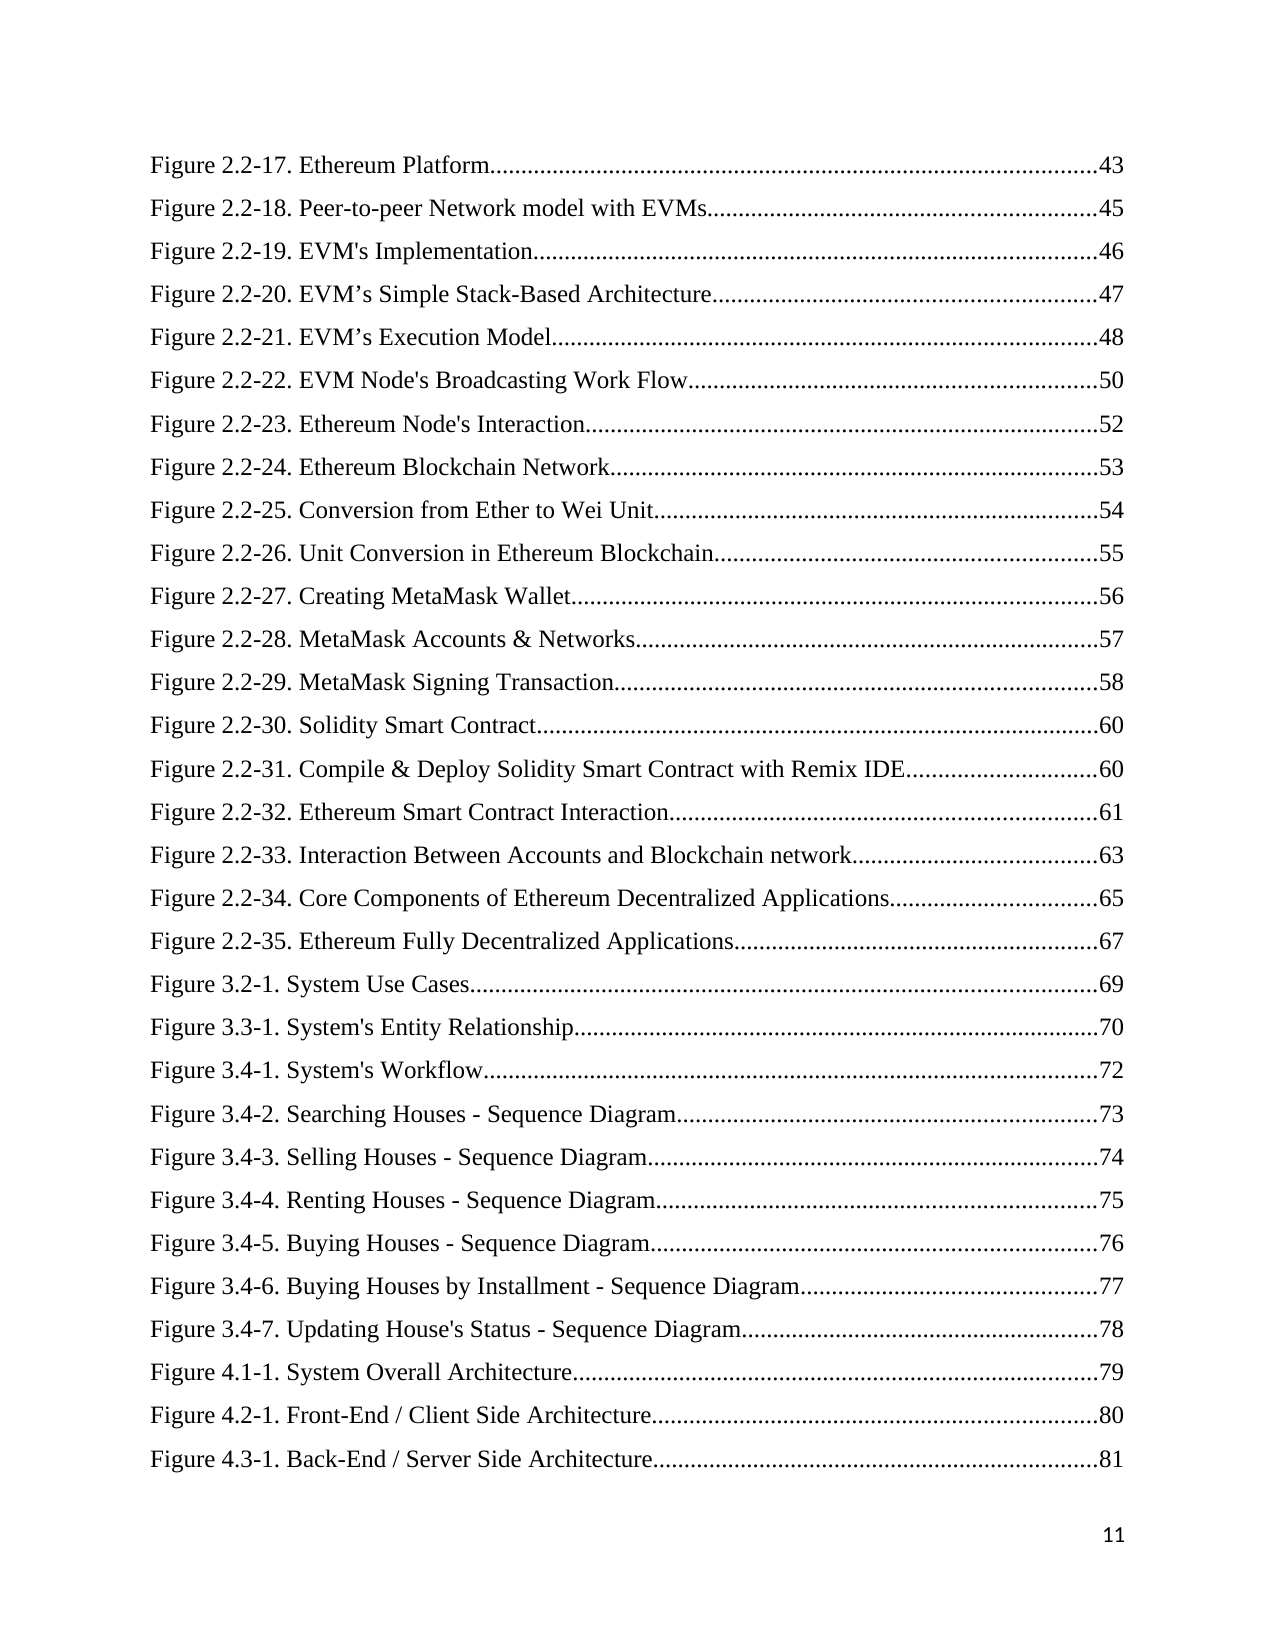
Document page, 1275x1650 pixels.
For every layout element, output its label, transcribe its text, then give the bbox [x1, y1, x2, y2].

text Figure 4.3-1. Back-End / Server Side Architecture 81 [150, 1444, 1125, 1472]
text Figure 2.2-24. Ethereum Blockchain Network 53 [150, 452, 1125, 481]
text Figure 2.2-32. Ethereum Smart Contract Interaction 61 [150, 797, 1125, 826]
text Figure 2.2-27. Creating MetaMask Wallet 56 [150, 581, 1125, 610]
text Figure 2.2-21. EVM’s Execution Model 48 [150, 322, 1125, 351]
text Figure 2.2-23. Ethereum Node's Interaction 52 [150, 409, 1125, 437]
text Figure 2.2-22. EVM Node's Broadcasting Work Flow 50 [150, 366, 1125, 394]
text Figure 3.2-1. System Use Cases 69 [150, 969, 1125, 998]
text Figure 2.2-29. MetaMask Signing Transaction 58 [150, 667, 1125, 696]
text Figure 4.2-1. Front-End / Client Side Architecture 80 [150, 1401, 1125, 1429]
text Figure 3.4-5. Buying Houses - Sequence Diagram 76 [150, 1228, 1125, 1257]
text Figure 3.4-1. System's Workflow 72 [150, 1056, 1125, 1084]
text Figure 3.4-7. Updating House's Status - Sequence Diagram 78 [150, 1314, 1125, 1343]
text Figure 3.4-4. Renting Houses - Sequence Diagram 75 [150, 1185, 1125, 1214]
text Figure 2.2-34. Core Components of Ethereum Decentralized Applications 65 [150, 883, 1125, 912]
text Figure 2.2-30. Solidity Smart Contract 60 [150, 711, 1125, 739]
text Figure 2.2-28. MetaMask Accounts & Networks 57 [150, 624, 1125, 653]
text Figure 2.2-31. Compile & Deploy Solidity Smart Contract with Remix IDE 60 [150, 754, 1125, 782]
text Figure 3.4-6. Buying Houses by Installment - Sequence Diagram 77 [150, 1271, 1125, 1300]
text Figure 4.1-1. System Overall Architecture 79 [150, 1357, 1125, 1386]
text Figure 3.4-3. Selling Houses - Sequence Diagram 74 [150, 1142, 1125, 1171]
text Figure 2.2-25. Conversion from Ether to Wei Unit 54 [150, 495, 1125, 524]
text Figure 2.2-33. Interaction Between Accounts and Blockchain network 63 [150, 840, 1125, 869]
text Figure 2.2-26. Unit Conversion in Ethereum Blockchain 55 [150, 538, 1125, 567]
text Figure 2.2-35. Ethereum Fully Decentralized Applications 67 [150, 926, 1125, 955]
text Figure 2.2-18. Peer-to-peer Network model with EVMs 45 [150, 193, 1125, 222]
text Figure 2.2-17. Ethereum Platform 43 [150, 150, 1125, 179]
text Figure 3.3-1. System's Entity Relationship 70 [150, 1012, 1125, 1041]
text Figure 2.2-20. EVM’s Simple Stack-Based Architecture 47 [150, 279, 1125, 308]
text Figure 3.4-2. Searching Houses - Sequence Diagram 73 [150, 1099, 1125, 1127]
text Figure 2.2-19. EVM's Implementation 46 [150, 236, 1125, 265]
